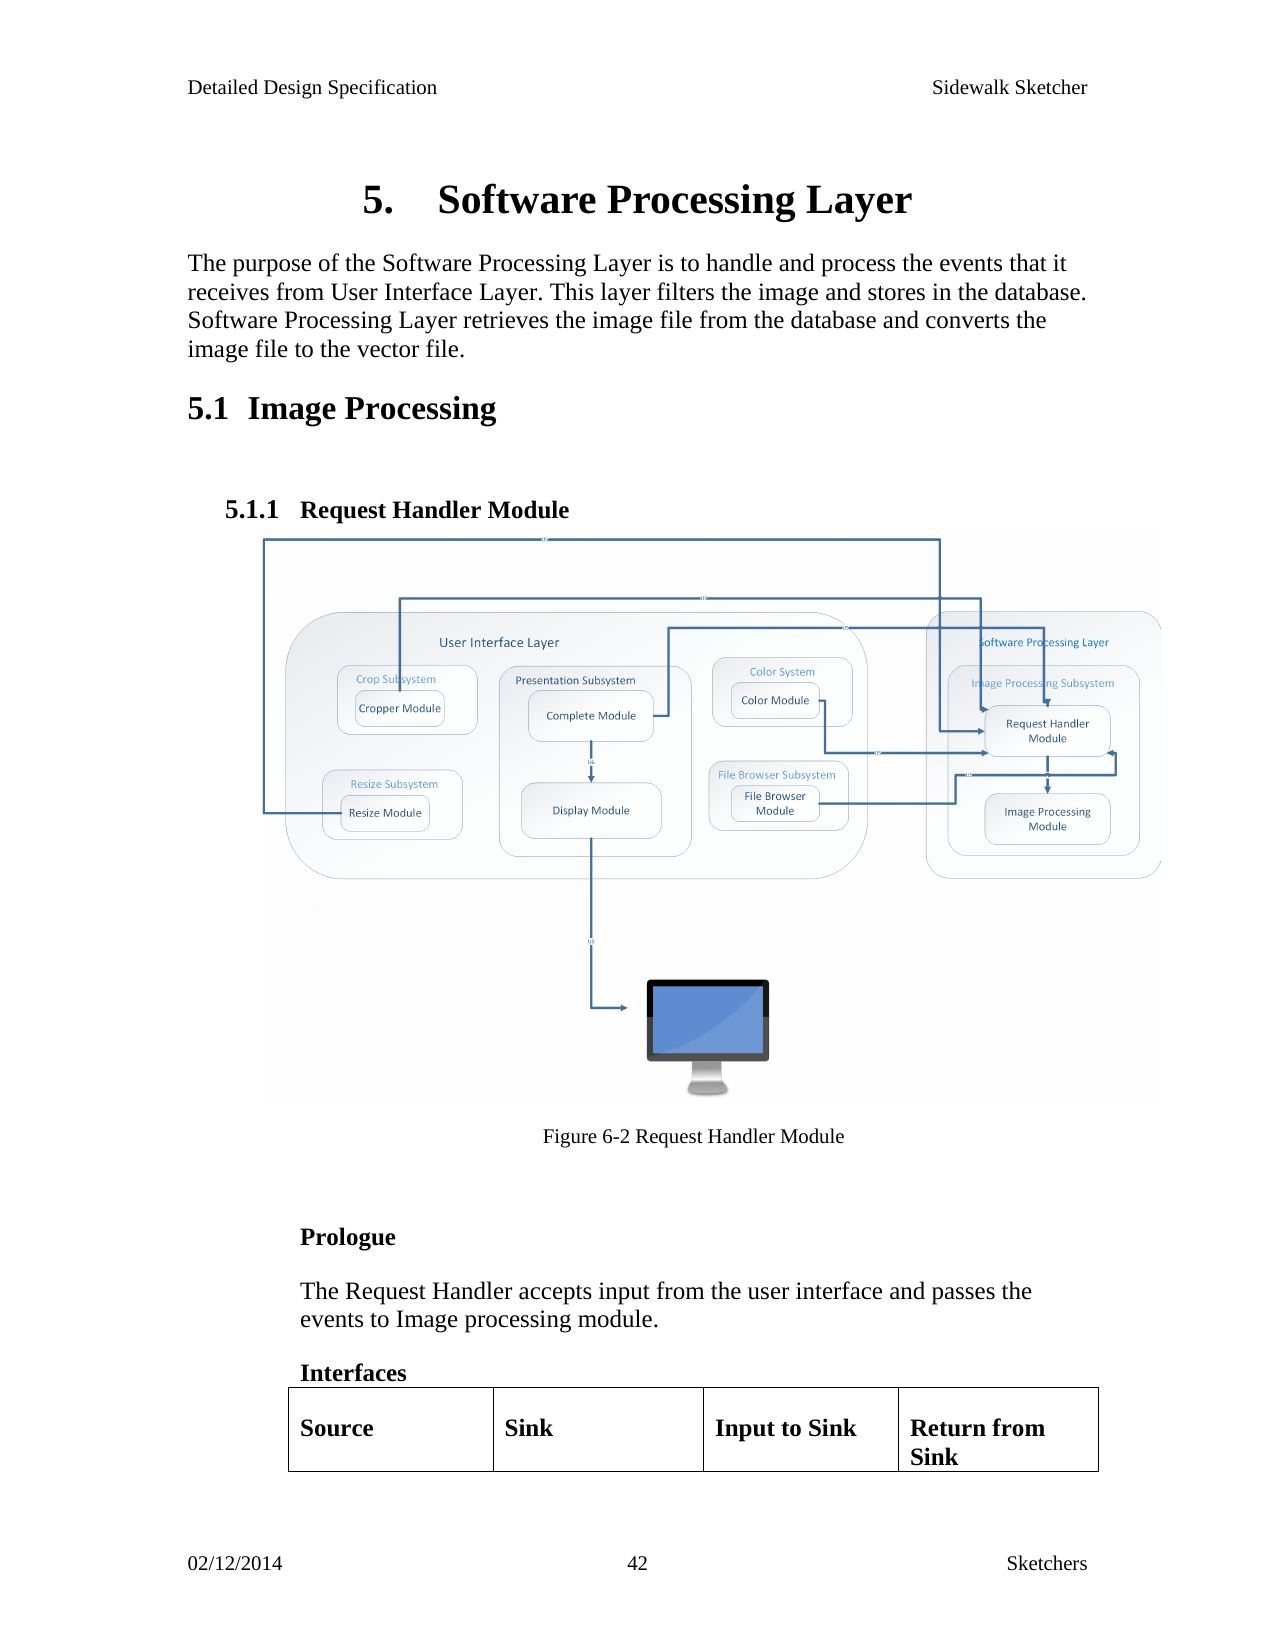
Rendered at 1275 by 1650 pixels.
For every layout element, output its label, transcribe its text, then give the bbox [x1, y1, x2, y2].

picture [262, 534, 1162, 1099]
subtitle Image Processing [187, 388, 1087, 426]
table_header Sink [494, 1388, 703, 1471]
text The purpose of the Software Processing Layer is to handle and process the events that it receives from User Interface Layer. This layer filters the image and stores in the database. Software Processing Layer retrieves the image file from the database and converts the image file to the vector file. [187, 248, 1087, 363]
table_header Source [289, 1388, 493, 1471]
text The Request Handler accepts input from the user interface and passes the events to Image processing module. [300, 1276, 1087, 1333]
text Prologue [300, 1222, 1087, 1251]
subtitle Software Processing Layer [187, 175, 1087, 223]
table_header Input to Sink [704, 1388, 898, 1471]
text Figure 6-2 Request Handler Module [300, 1124, 1087, 1148]
table_header Return from Sink [899, 1388, 1098, 1471]
text Interfaces [300, 1358, 1087, 1387]
subtitle Request Handler Module [225, 493, 1087, 524]
